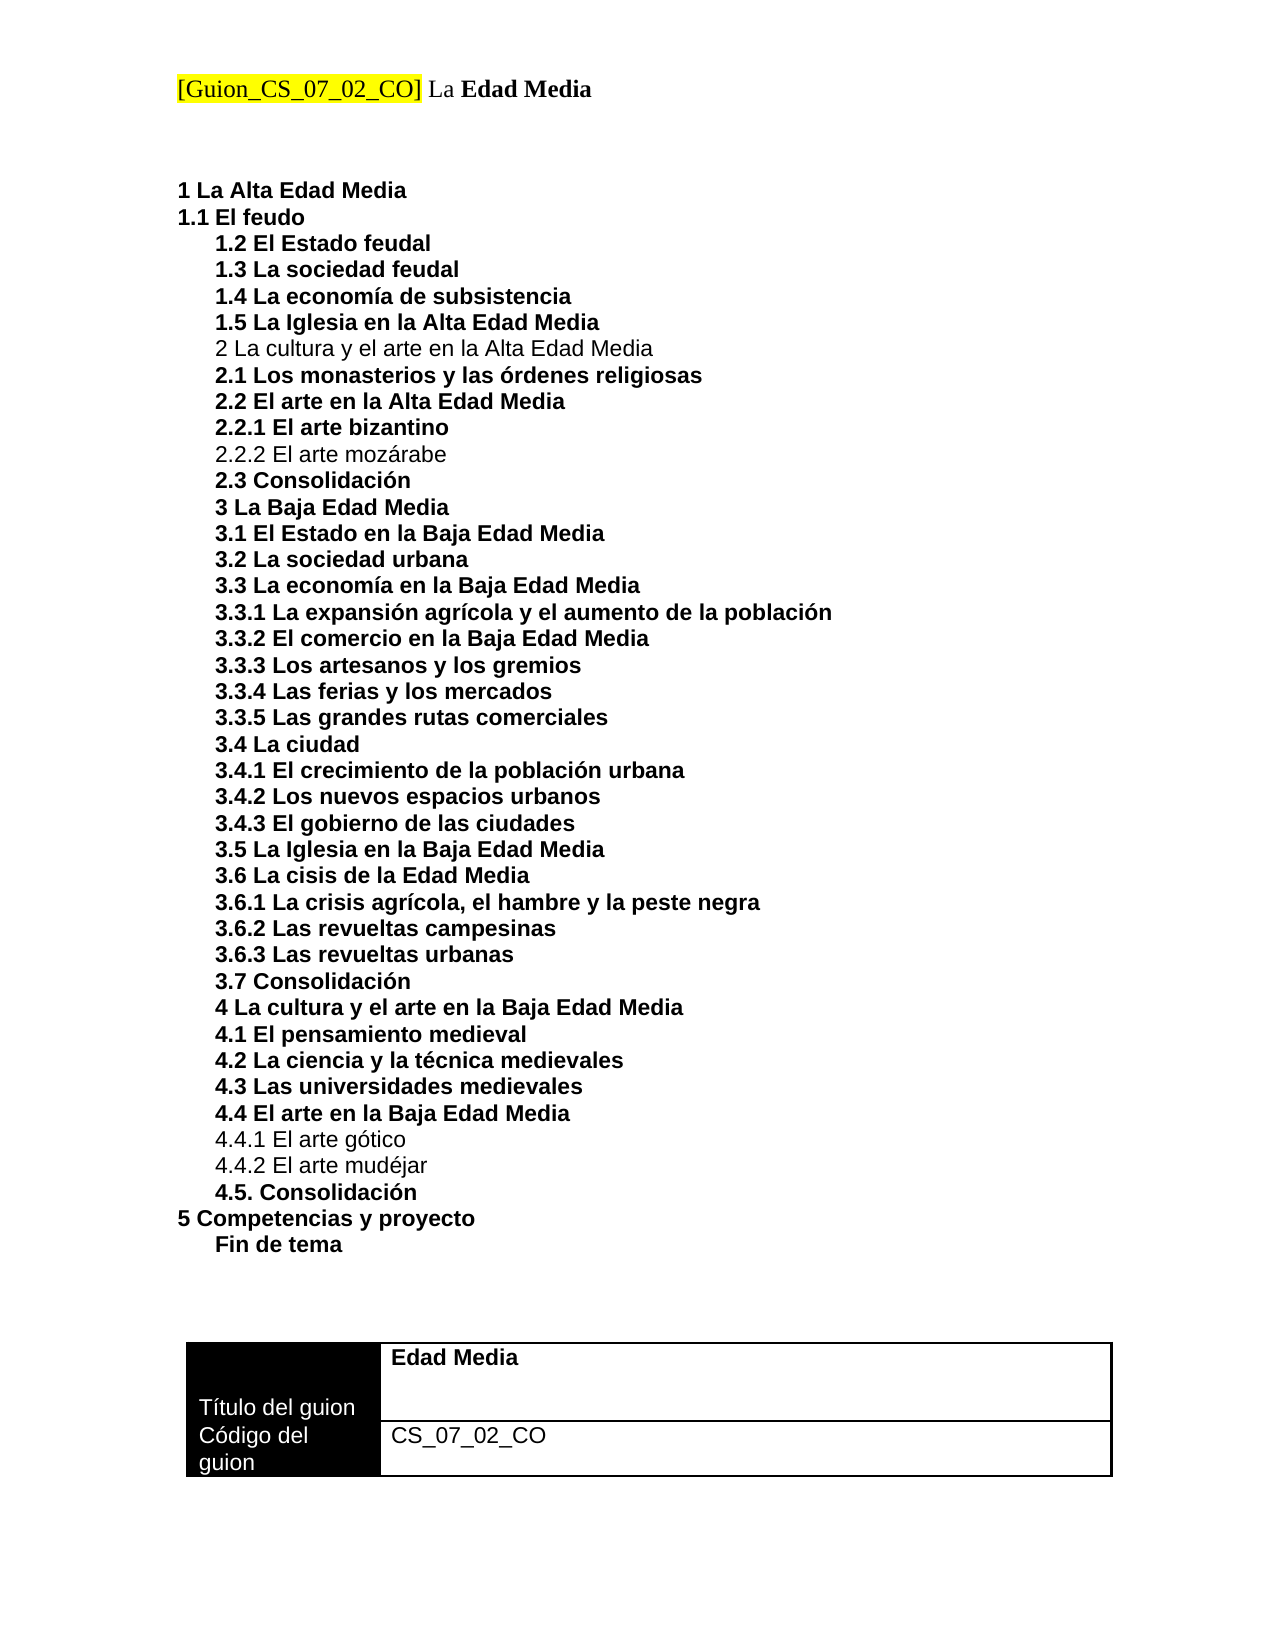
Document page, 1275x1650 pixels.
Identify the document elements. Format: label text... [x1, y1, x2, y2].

table_header Título del guion [189, 1344, 379, 1420]
list 3.3.2 El comercio en la Baja Edad Media [215, 625, 1127, 652]
list 3.6.3 Las revueltas urbanas [215, 941, 1127, 968]
text 5 Competencias y proyecto [177, 1205, 1127, 1231]
list 4.4.1 El arte gótico [215, 1126, 1127, 1152]
list 3.3.1 La expansión agrícola y el aumento de la población [215, 599, 1127, 625]
list 3.4 La ciudad [215, 731, 1127, 757]
text 1 La Alta Edad Media [177, 177, 1127, 203]
list 3.2 La sociedad urbana [215, 546, 1127, 572]
list 2 La cultura y el arte en la Alta Edad Media [215, 335, 1127, 362]
list 4.1 El pensamiento medieval [215, 1021, 1127, 1047]
list 3.6.1 La crisis agrícola, el hambre y la peste negra [215, 889, 1127, 915]
list 2.3 Consolidación [215, 467, 1127, 493]
list 3.3.5 Las grandes rutas comerciales [215, 704, 1127, 731]
list El feudo [177, 203, 1127, 230]
list 1.3 La sociedad feudal [215, 256, 1127, 283]
list 3.3 La economía en la Baja Edad Media [215, 572, 1127, 599]
list 4.2 La ciencia y la técnica medievales [215, 1047, 1127, 1073]
list 3.6 La cisis de la Edad Media [215, 862, 1127, 889]
list 4.4.2 El arte mudéjar [215, 1152, 1127, 1179]
list 2.2.1 El arte bizantino [215, 414, 1127, 441]
list 1.5 La Iglesia en la Alta Edad Media [215, 309, 1127, 335]
list 1.2 El Estado feudal [215, 230, 1127, 256]
list 3.6.2 Las revueltas campesinas [215, 915, 1127, 941]
list 3.5 La Iglesia en la Baja Edad Media [215, 836, 1127, 862]
list 2.1 Los monasterios y las órdenes religiosas [215, 362, 1127, 388]
table_cell Código del guion [189, 1422, 379, 1475]
list 4.3 Las universidades medievales [215, 1073, 1127, 1099]
list 4 La cultura y el arte en la Baja Edad Media [215, 994, 1127, 1021]
list 3.4.1 El crecimiento de la población urbana [215, 757, 1127, 783]
list 3 La Baja Edad Media [215, 493, 1127, 520]
list 3.4.3 El gobierno de las ciudades [215, 810, 1127, 836]
table_header Edad Media [381, 1344, 1110, 1420]
list 4.5. Consolidación [215, 1179, 1127, 1205]
list Fin de tema [215, 1231, 1127, 1258]
text 2.2.2 El arte mozárabe [215, 441, 1127, 467]
list 3.4.2 Los nuevos espacios urbanos [215, 783, 1127, 810]
table_cell CS_07_02_CO [381, 1422, 1110, 1475]
list 2.2 El arte en la Alta Edad Media [215, 388, 1127, 414]
list 3.3.4 Las ferias y los mercados [215, 678, 1127, 704]
list 3.7 Consolidación [215, 968, 1127, 994]
list 4.4 El arte en la Baja Edad Media [215, 1099, 1127, 1126]
list 3.3.3 Los artesanos y los gremios [215, 652, 1127, 678]
list 1.4 La economía de subsistencia [215, 283, 1127, 309]
list 3.1 El Estado en la Baja Edad Media [215, 520, 1127, 546]
